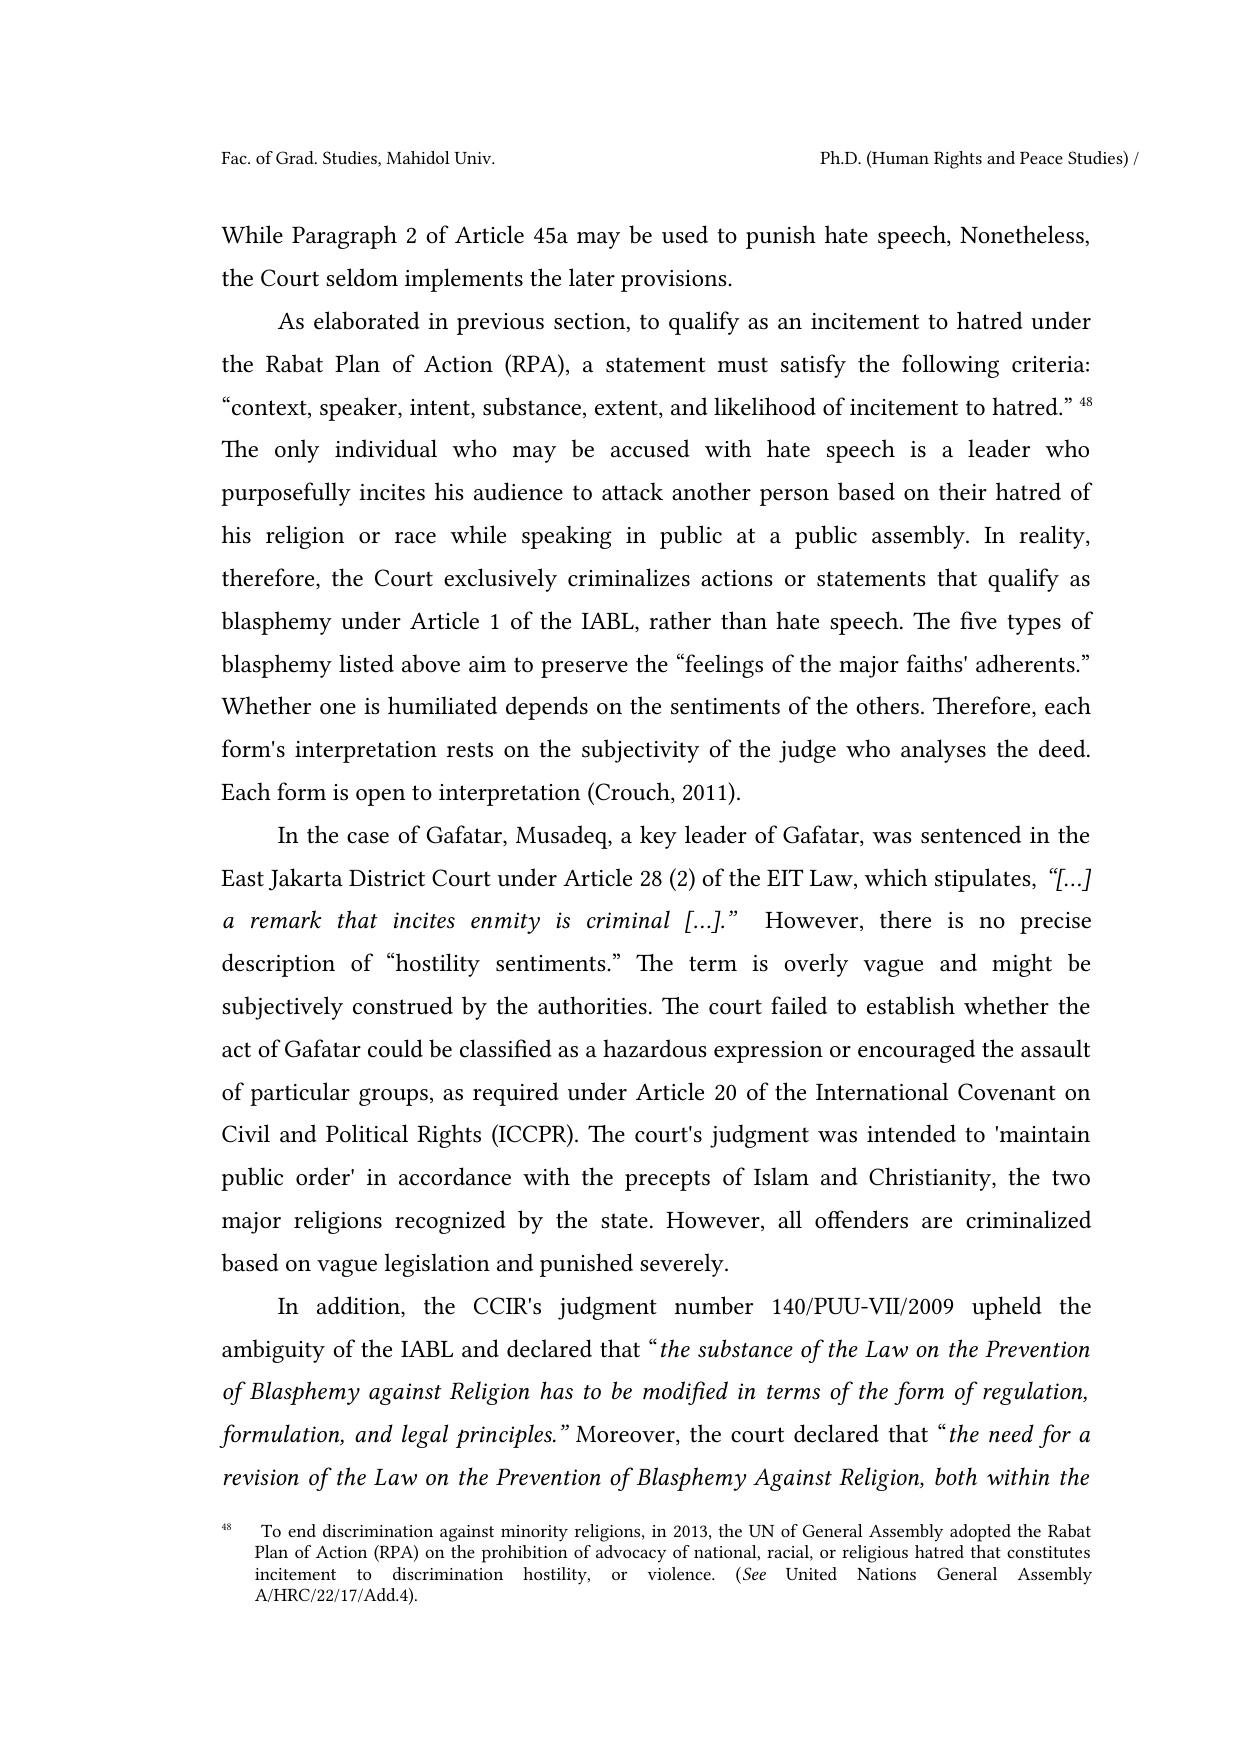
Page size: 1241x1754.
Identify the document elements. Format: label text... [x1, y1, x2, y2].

text In the case of Gafatar, Musadeq, a key leader of Gafatar, was sentenced in the East Jakarta District Court under Article 28 (2) of the EIT Law, which stipulates, “[...] a remark that incites enmity is criminal [...].” However, there is no precise description of “hostility sentiments.” The term is overly vague and might be subjectively construed by the authorities. The court failed to establish whether the act of Gafatar could be classified as a hazardous expression or encouraged the assault of particular groups, as required under Article 20 of the International Covenant on Civil and Political Rights (ICCPR). The court's judgment was intended to 'maintain public order' in accordance with the precepts of Islam and Christianity, the two major religions recognized by the state. However, all offenders are criminalized based on vague legislation and punished severely. [221, 821, 1092, 1277]
text As elaborated in previous section, to qualify as an incitement to hatred under the Rabat Plan of Action (RPA), a statement must satisfy the following criteria: “context, speaker, intent, substance, extent, and likelihood of incitement to hatred.” The only individual who may be accused with hate speech is a leader who purposefully incites his audience to attack another person based on their hatred of his religion or race while speaking in public at a public assembly. In reality, therefore, the Court exclusively criminalizes actions or statements that qualify as blasphemy under Article 1 of the IABL, rather than hate speech. The five types of blasphemy listed above aim to preserve the “feelings of the major faiths' adherents.” Whether one is humiliated depends on the sentiments of the others. Therefore, each form's interpretation rests on the subjectivity of the judge who analyses the deed. Each form is open to interpretation (Crouch, 2011). [221, 307, 1092, 807]
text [221, 221, 1092, 293]
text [221, 1292, 1092, 1492]
